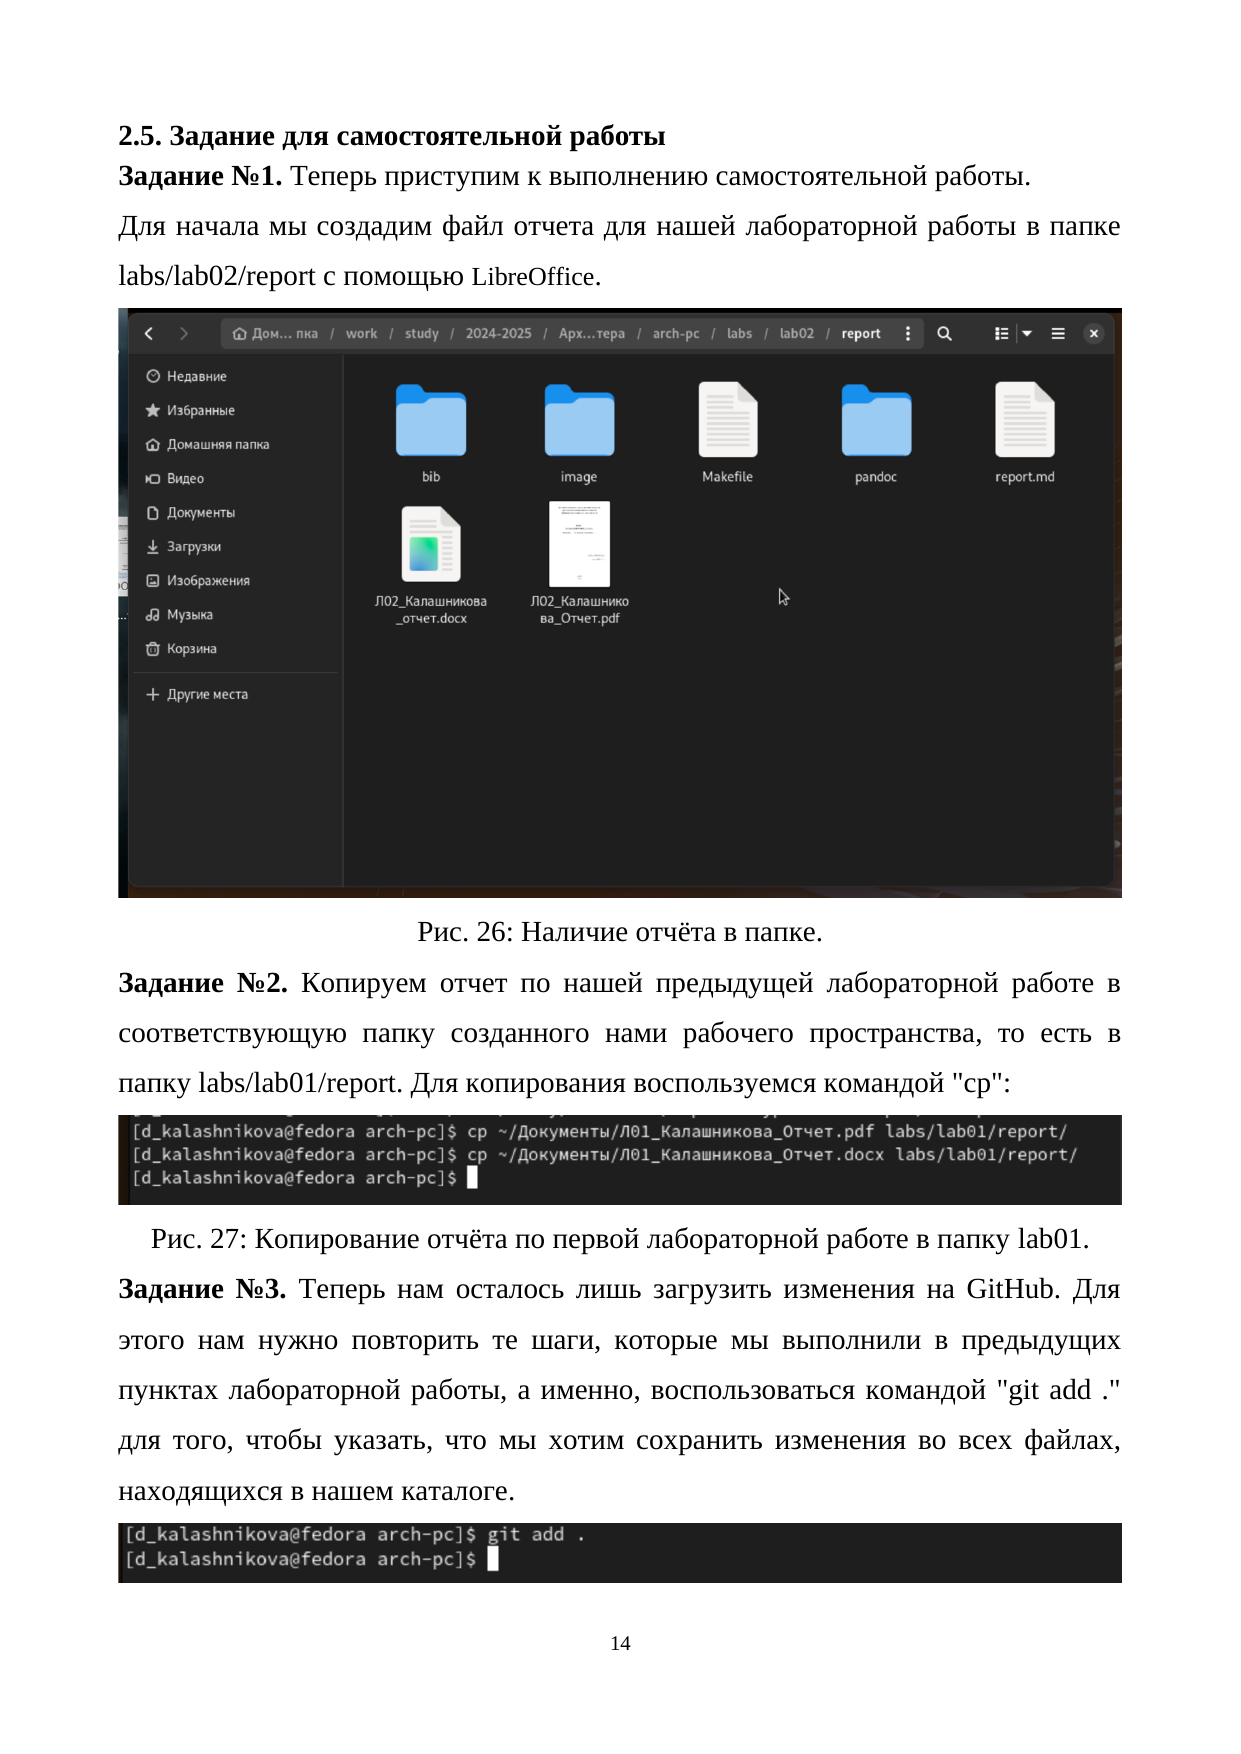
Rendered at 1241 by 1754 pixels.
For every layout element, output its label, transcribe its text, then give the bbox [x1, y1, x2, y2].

text Рис. 27: Копирование отчёта по первой лабораторной работе в папку lab01. [118, 1205, 1122, 1255]
text Рис. 26: Наличие отчёта в папке. [118, 898, 1122, 948]
text Для начала мы создадим файл отчета для нашей лабораторной работы в папке labs/lab02/report с помощью LibreOffice. [118, 208, 1122, 292]
text Задание №1. Теперь приступим к выполнению самостоятельной работы. [118, 158, 1122, 191]
picture [118, 1523, 1122, 1583]
subtitle 2.5. Задание для самостоятельной работы [118, 118, 1122, 152]
picture [118, 1115, 1122, 1205]
picture [118, 308, 1122, 898]
text Задание №3. Теперь нам осталось лишь загрузить изменения на GitHub. Для этого нам нужно повторить те шаги, которые мы выполнили в предыдущих пунктах лабораторной работы, а именно, воспользоваться командой "git add ." для того, чтобы указать, что мы хотим сохранить изменения во всех файлах, находящихся в нашем каталоге. [118, 1271, 1122, 1506]
text Задание №2. Копируем отчет по нашей предыдущей лабораторной работе в соответствующую папку созданного нами рабочего пространства, то есть в папку labs/lab01/report. Для копирования воспользуемся командой "cp": [118, 965, 1122, 1099]
